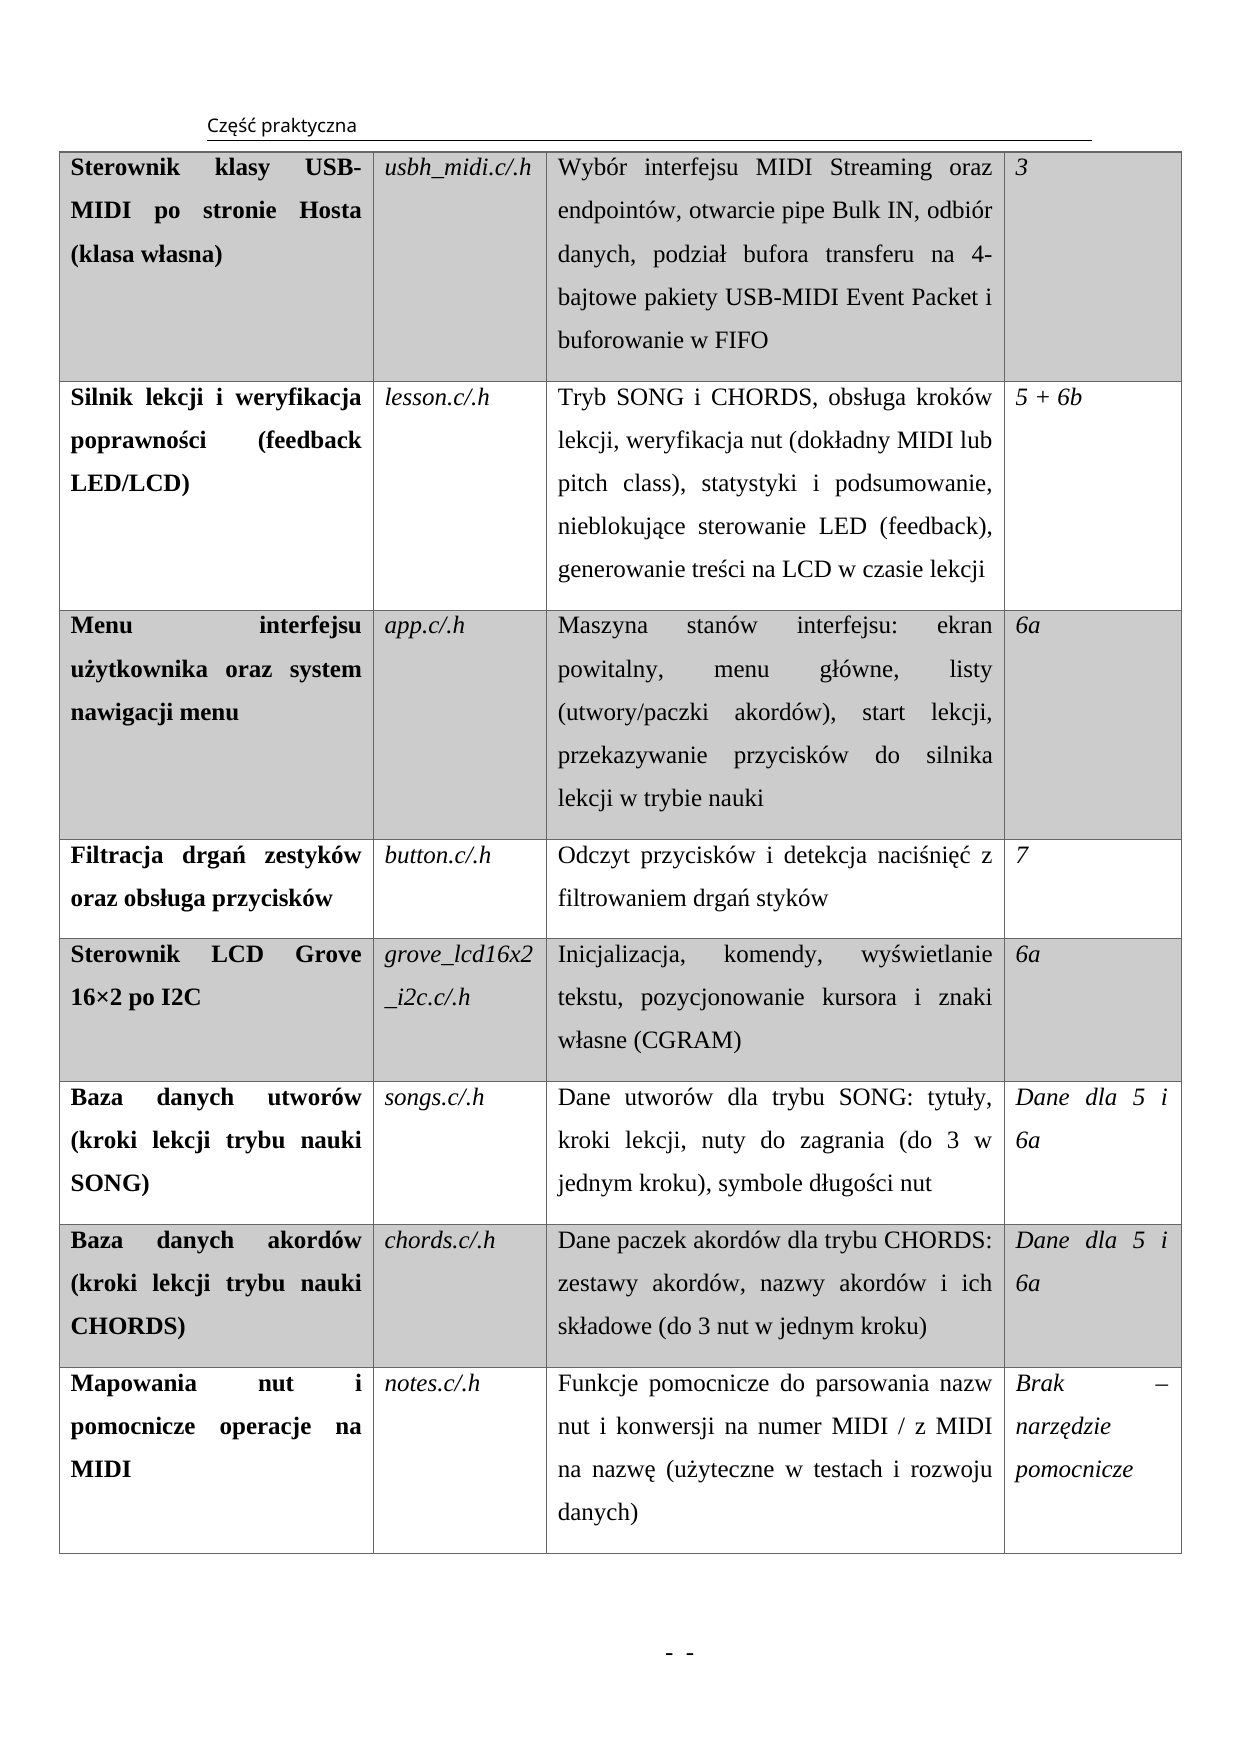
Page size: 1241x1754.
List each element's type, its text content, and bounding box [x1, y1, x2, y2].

table_cell Funkcje pomocnicze do parsowania nazw nut i konwersji na numer MIDI / z MIDI na nazwę (użyteczne w testach i rozwoju danych) [547, 1368, 1004, 1553]
table_cell Silnik lekcji i weryfikacja poprawności (feedback LED/LCD) [60, 382, 373, 609]
table_cell 6a [1005, 939, 1181, 1081]
table_cell Wybór interfejsu MIDI Streaming oraz endpointów, otwarcie pipe Bulk IN, odbiór danych, podział bufora transferu na 4-bajtowe pakiety USB-MIDI Event Packet i buforowanie w FIFO [547, 153, 1004, 381]
table_cell usbh_midi.c/.h [374, 153, 546, 381]
table_cell 5 + 6b [1005, 382, 1181, 609]
table_cell grove_lcd16x2_i2c.c/.h [374, 939, 546, 1081]
table_cell Sterownik LCD Grove 16×2 po I2C [60, 939, 373, 1081]
table_cell Baza danych akordów (kroki lekcji trybu nauki CHORDS) [60, 1225, 373, 1367]
table_cell Dane utworów dla trybu SONG: tytuły, kroki lekcji, nuty do zagrania (do 3 w jednym kroku), symbole długości nut [547, 1082, 1004, 1224]
table_cell Mapowania nut i pomocnicze operacje na MIDI [60, 1368, 373, 1553]
table_cell Tryb SONG i CHORDS, obsługa kroków lekcji, weryfikacja nut (dokładny MIDI lub pitch class), statystyki i podsumowanie, nieblokujące sterowanie LED (feedback), generowanie treści na LCD w czasie lekcji [547, 382, 1004, 609]
table_cell Maszyna stanów interfejsu: ekran powitalny, menu główne, listy (utwory/paczki akordów), start lekcji, przekazywanie przycisków do silnika lekcji w trybie nauki [547, 611, 1004, 839]
table_cell 7 [1005, 840, 1181, 938]
table_cell 3 [1005, 153, 1181, 381]
table_cell notes.c/.h [374, 1368, 546, 1553]
table_cell Sterownik klasy USB-MIDI po stronie Hosta (klasa własna) [60, 153, 373, 381]
table_cell Odczyt przycisków i detekcja naciśnięć z filtrowaniem drgań styków [547, 840, 1004, 938]
table_cell songs.c/.h [374, 1082, 546, 1224]
table_cell Inicjalizacja, komendy, wyświetlanie tekstu, pozycjonowanie kursora i znaki własne (CGRAM) [547, 939, 1004, 1081]
table_cell lesson.c/.h [374, 382, 546, 609]
table_cell Filtracja drgań zestyków oraz obsługa przycisków [60, 840, 373, 938]
table_cell Dane dla 5 i 6a [1005, 1082, 1181, 1224]
table_cell Brak – narzędzie pomocnicze [1005, 1368, 1181, 1553]
table_cell Baza danych utworów (kroki lekcji trybu nauki SONG) [60, 1082, 373, 1224]
table_cell button.c/.h [374, 840, 546, 938]
table_cell Menu interfejsu użytkownika oraz system nawigacji menu [60, 611, 373, 839]
table_cell 6a [1005, 611, 1181, 839]
table_cell app.c/.h [374, 611, 546, 839]
table_cell Dane paczek akordów dla trybu CHORDS: zestawy akordów, nazwy akordów i ich składowe (do 3 nut w jednym kroku) [547, 1225, 1004, 1367]
table_cell Dane dla 5 i 6a [1005, 1225, 1181, 1367]
table_cell chords.c/.h [374, 1225, 546, 1367]
